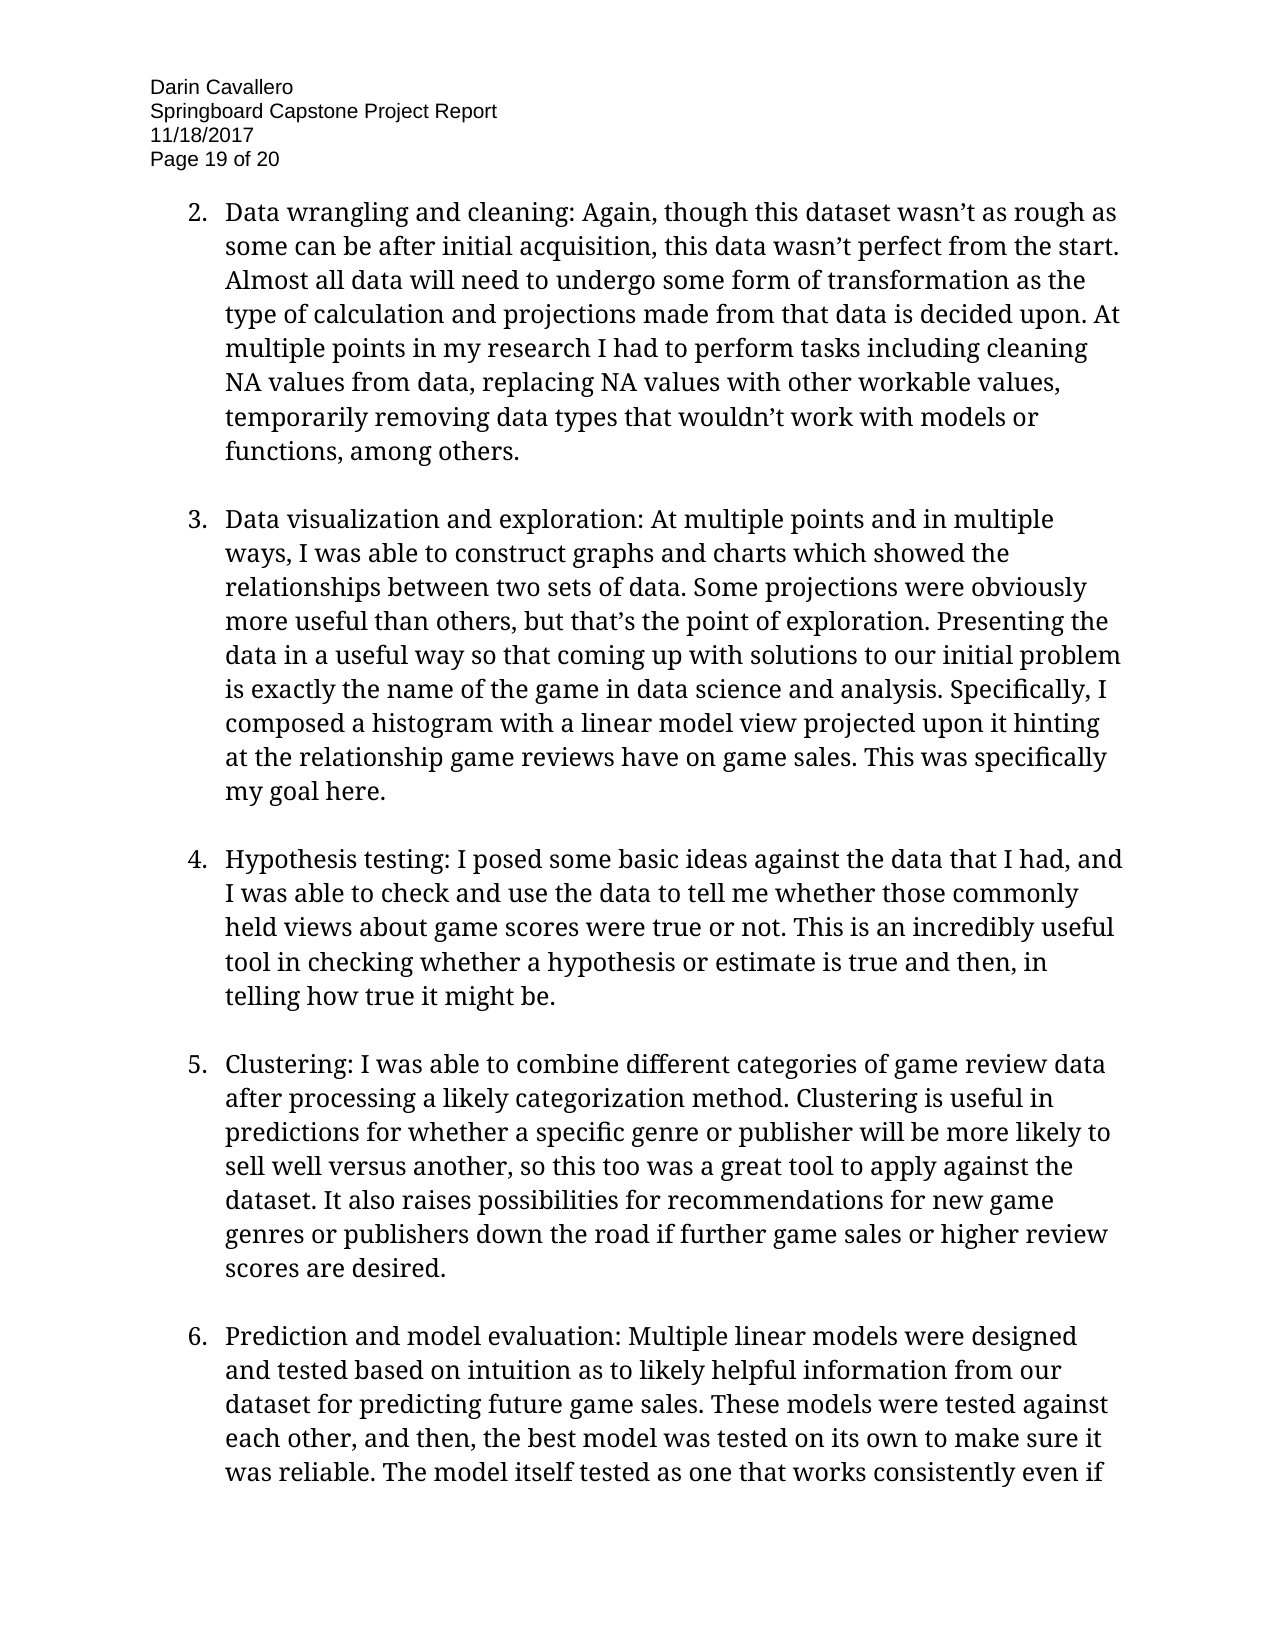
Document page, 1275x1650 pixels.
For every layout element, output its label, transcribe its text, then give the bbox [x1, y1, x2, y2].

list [187, 1319, 1125, 1489]
list Data wrangling and cleaning: Again, though this dataset wasn’t as rough as some can be after initial acquisition, this data wasn’t perfect from the start. Almost all data will need to undergo some form of transformation as the type of calculation and projections made from that data is decided upon. At multiple points in my research I had to perform tasks including cleaning NA values from data, replacing NA values with other workable values, temporarily removing data types that wouldn’t work with models or functions, among others. [187, 195, 1125, 467]
list Data visualization and exploration: At multiple points and in multiple ways, I was able to construct graphs and charts which showed the relationships between two sets of data. Some projections were obviously more useful than others, but that’s the point of exploration. Presenting the data in a useful way so that coming up with solutions to our initial problem is exactly the name of the game in data science and analysis. Specifically, I composed a histogram with a linear model view projected upon it hinting at the relationship game reviews have on game sales. This was specifically my goal here. [187, 501, 1125, 808]
list Hypothesis testing: I posed some basic ideas against the data that I had, and I was able to check and use the data to tell me whether those commonly held views about game scores were true or not. This is an incredibly useful tool in checking whether a hypothesis or estimate is true and then, in telling how true it might be. [187, 842, 1125, 1012]
list Clustering: I was able to combine different categories of game review data after processing a likely categorization method. Clustering is useful in predictions for whether a specific genre or publisher will be more likely to sell well versus another, so this too was a great tool to apply against the dataset. It also raises possibilities for recommendations for new game genres or publishers down the road if further game sales or higher review scores are desired. [187, 1046, 1125, 1285]
